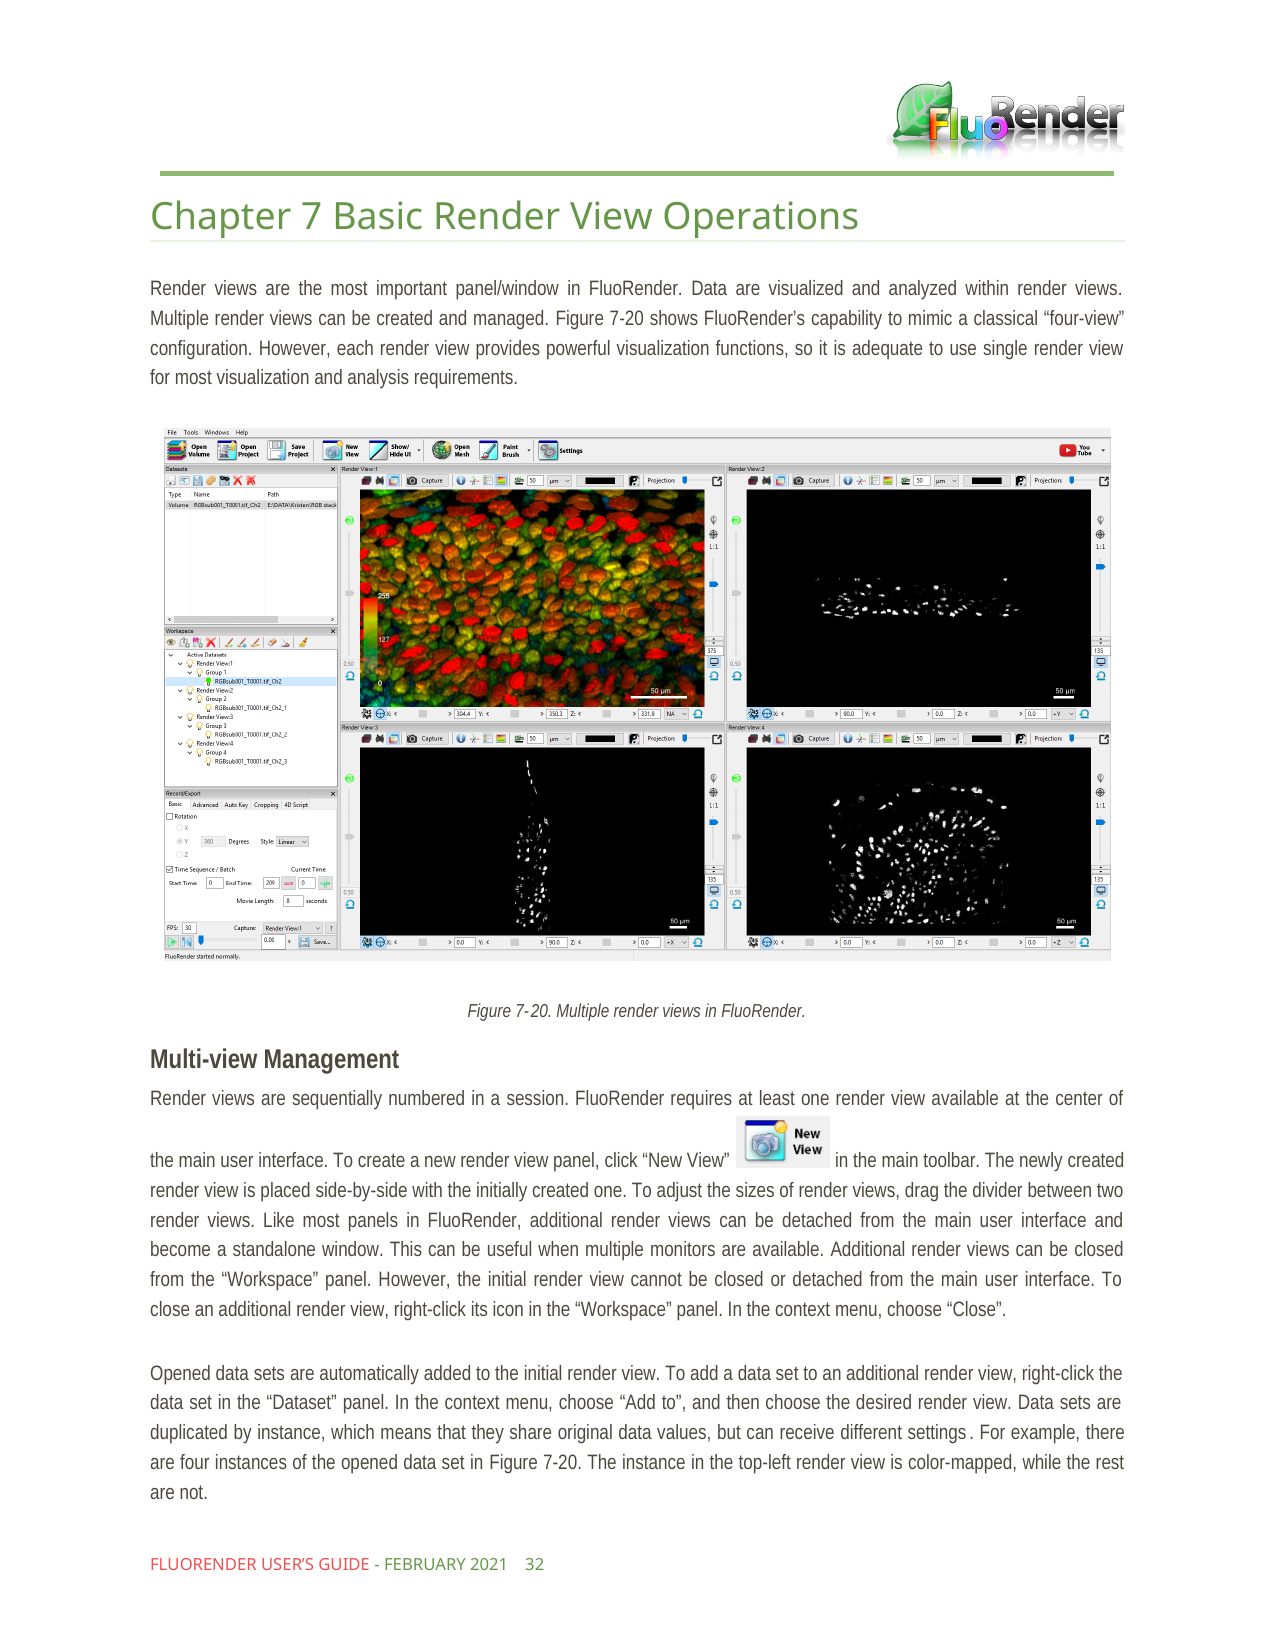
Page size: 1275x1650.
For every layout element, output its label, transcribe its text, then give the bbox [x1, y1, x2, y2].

subtitle Basic Render View Operations [150, 189, 1125, 240]
text Render views are sequentially numbered in a session. FluoRender requires at least one render view available at the center of the main user interface. To create a new render view panel, click “New View” in the main toolbar. The newly created render view is placed side-by-side with the initially created one. To adjust the sizes of render views, drag the divider between two render views. Like most panels in FluoRender, additional render views can be detached from the main user interface and become a standalone window. This can be useful when multiple monitors are available. Additional render views can be closed from the “Workspace” panel. However, the initial render view cannot be closed or detached from the main user interface. To close an additional render view, right-click its icon in the “Workspace” panel. In the context menu, choose “Close”. [150, 1086, 1125, 1321]
subtitle Multi-view Management [150, 1043, 1125, 1074]
picture [887, 75, 1125, 165]
picture [735, 1116, 831, 1168]
picture [164, 428, 1111, 961]
